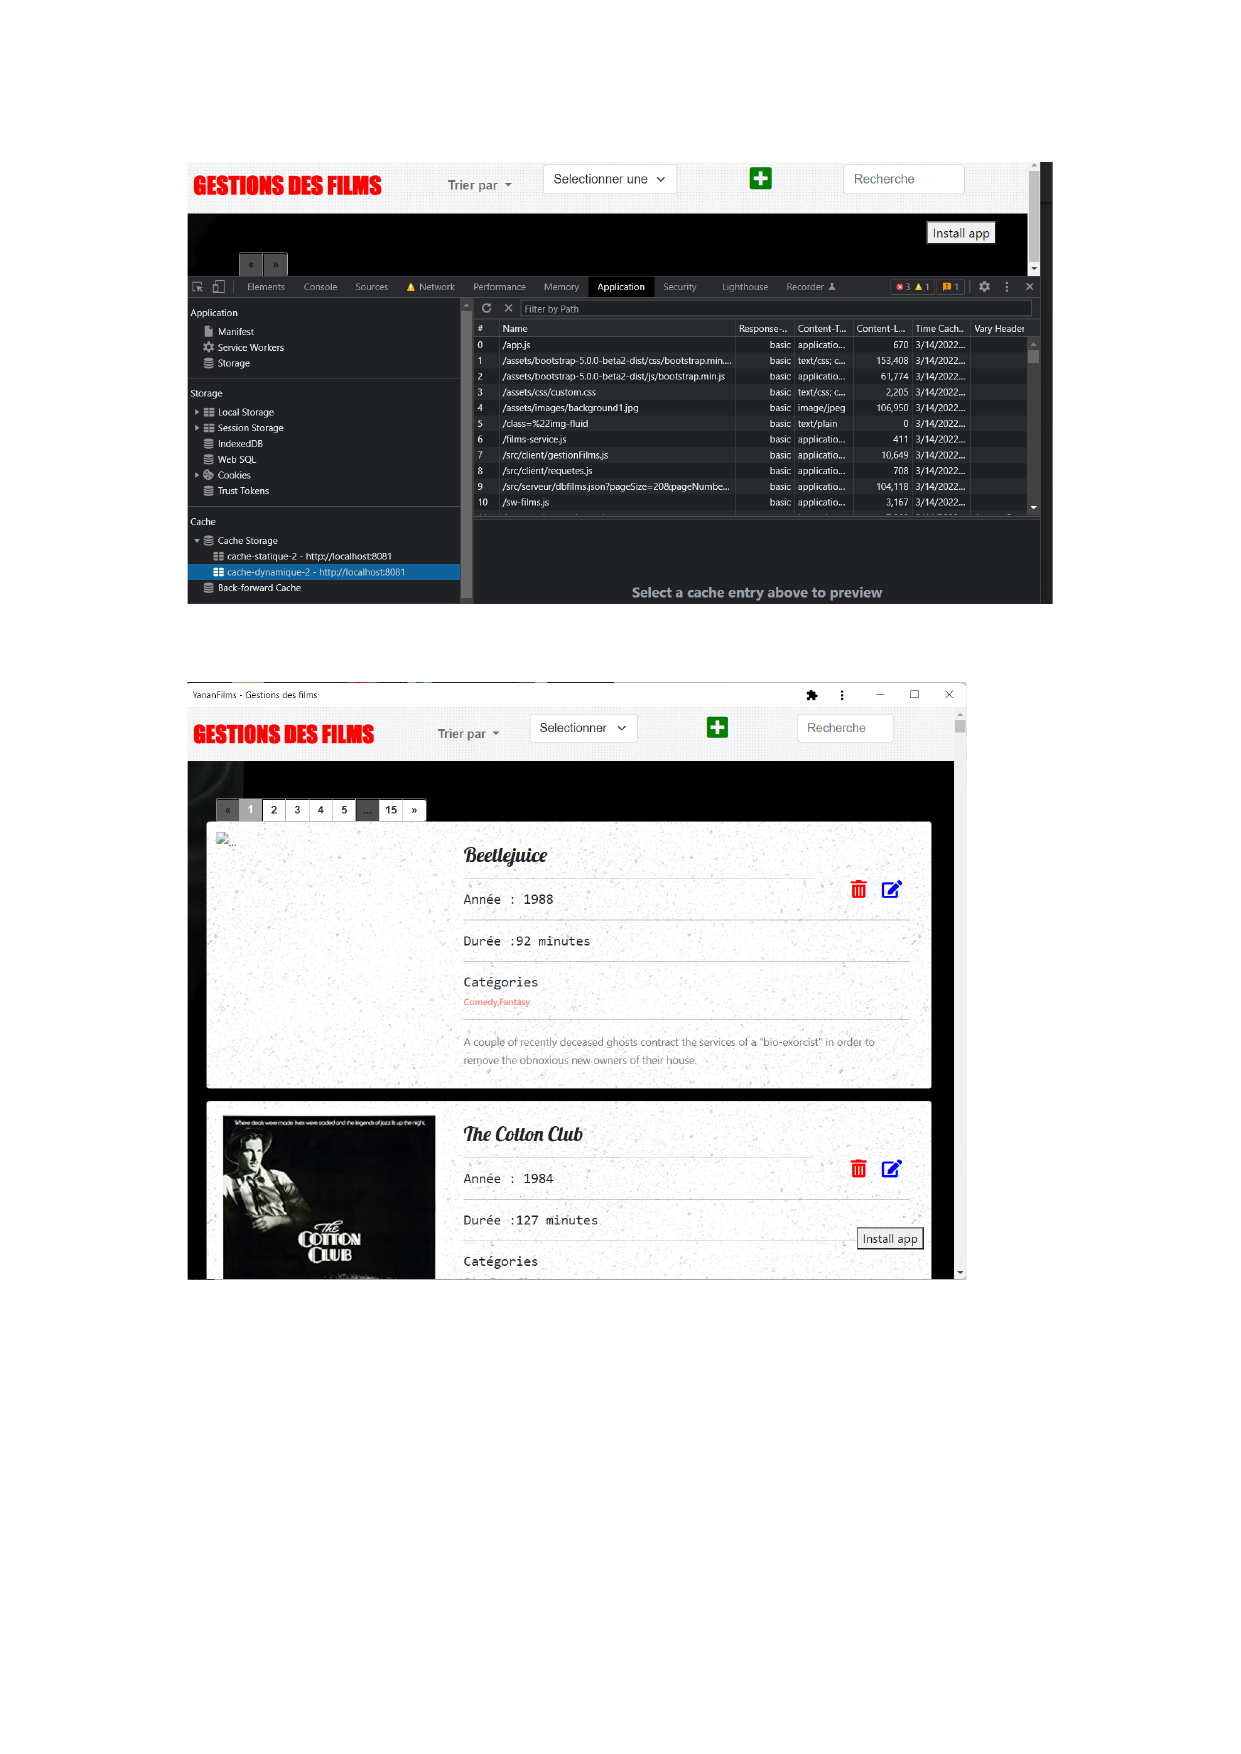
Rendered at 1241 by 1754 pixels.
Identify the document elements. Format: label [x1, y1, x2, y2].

picture [187, 162, 1053, 604]
picture [187, 682, 967, 1280]
